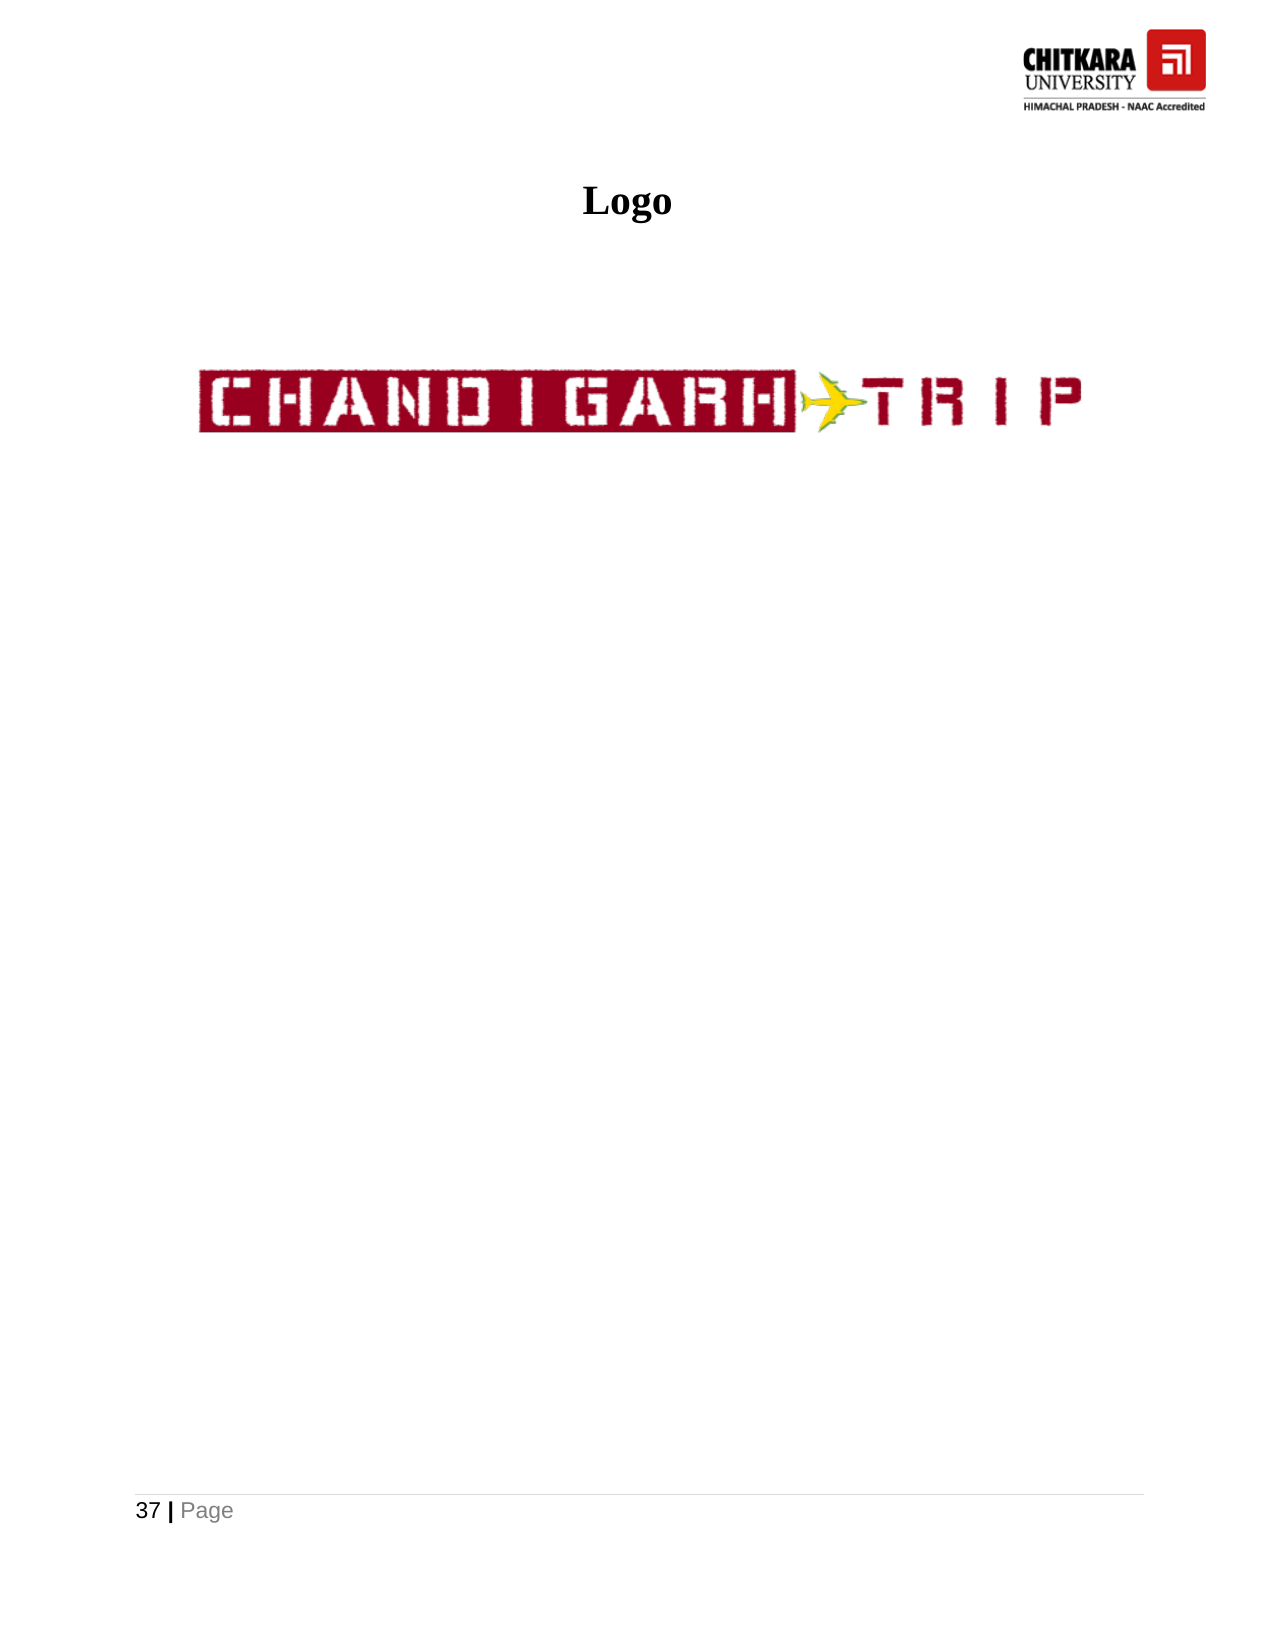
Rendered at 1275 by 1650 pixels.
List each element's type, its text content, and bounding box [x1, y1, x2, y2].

picture [1023, 29, 1206, 113]
text Logo [135, 175, 1144, 223]
picture [135, 357, 1144, 445]
